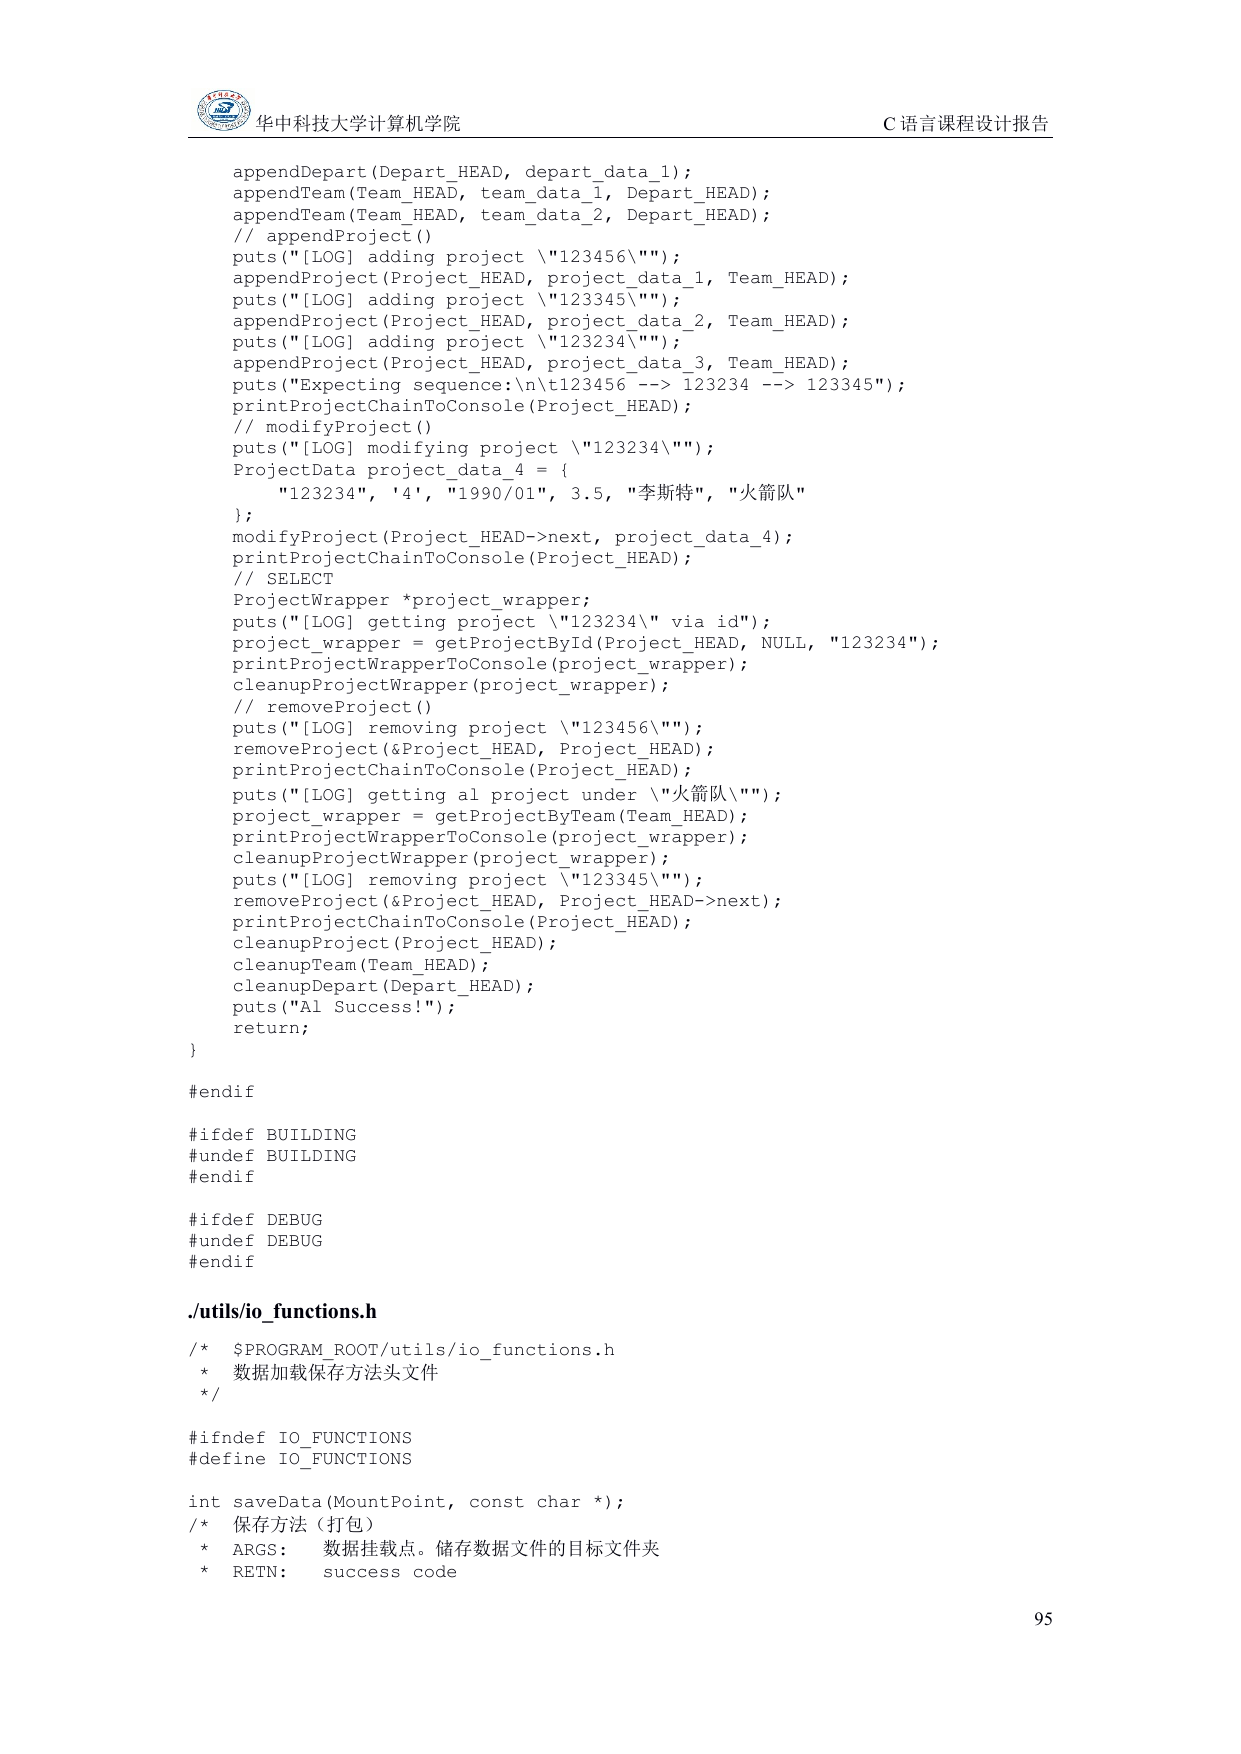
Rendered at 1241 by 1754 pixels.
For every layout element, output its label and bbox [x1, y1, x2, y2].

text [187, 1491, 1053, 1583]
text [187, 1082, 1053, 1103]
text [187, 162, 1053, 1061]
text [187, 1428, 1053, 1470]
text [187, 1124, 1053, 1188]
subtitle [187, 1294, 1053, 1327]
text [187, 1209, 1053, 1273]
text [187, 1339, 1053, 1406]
picture [191, 88, 255, 131]
